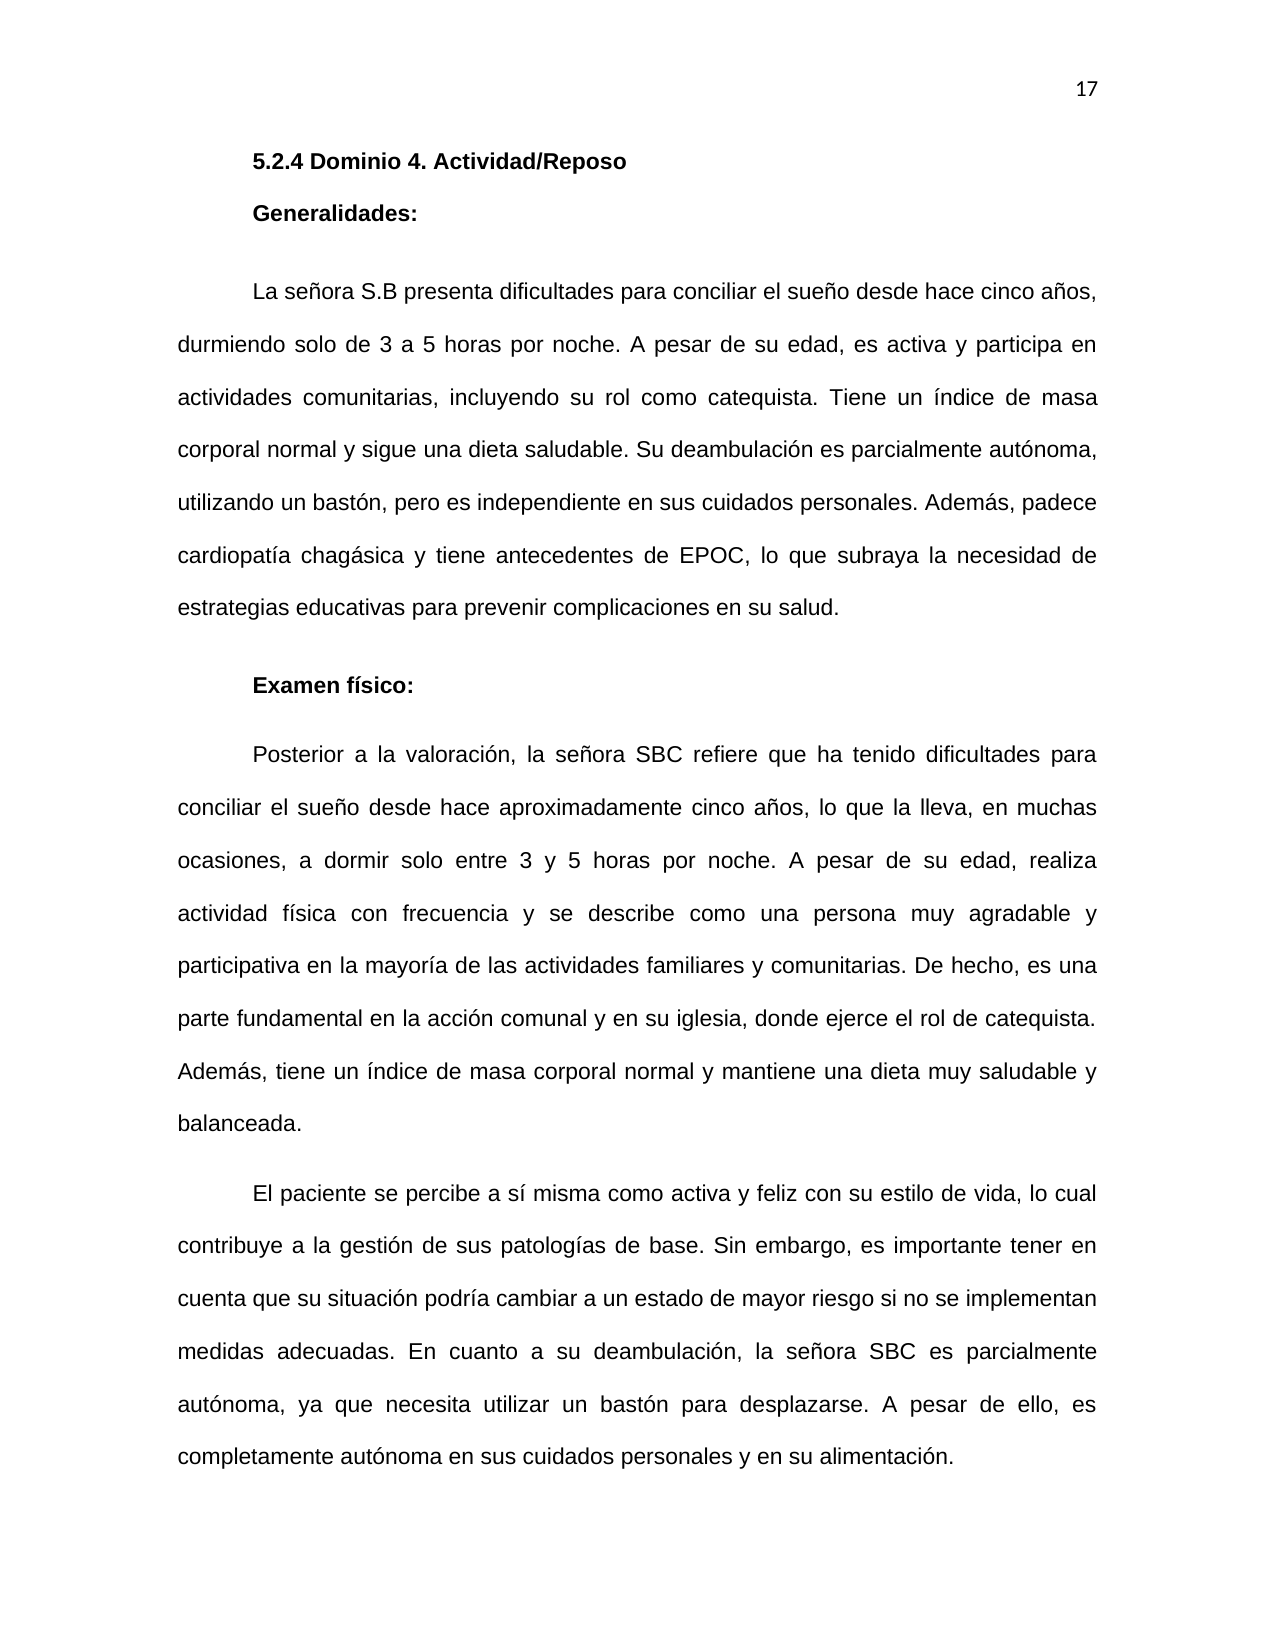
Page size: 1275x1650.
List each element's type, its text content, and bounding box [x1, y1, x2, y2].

text Examen físico: [177, 672, 1098, 698]
text La señora S.B presenta dificultades para conciliar el sueño desde hace cinco años, durmiendo solo de 3 a 5 horas por noche. A pesar de su edad, es activa y participa en actividades comunitarias, incluyendo su rol como catequista. Tiene un índice de masa corporal normal y sigue una dieta saludable. Su deambulación es parcialmente autónoma, utilizando un bastón, pero es independiente en sus cuidados personales. Además, padece cardiopatía chagásica y tiene antecedentes de EPOC, lo que subraya la necesidad de estrategias educativas para prevenir complicaciones en su salud. [177, 278, 1098, 621]
text Generalidades: [177, 200, 1098, 227]
text Posterior a la valoración, la señora SBC refiere que ha tenido dificultades para conciliar el sueño desde hace aproximadamente cinco años, lo que la lleva, en muchas ocasiones, a dormir solo entre 3 y 5 horas por noche. A pesar de su edad, realiza actividad física con frecuencia y se describe como una persona muy agradable y participativa en la mayoría de las actividades familiares y comunitarias. De hecho, es una parte fundamental en la acción comunal y en su iglesia, donde ejerce el rol de catequista. Además, tiene un índice de masa corporal normal y mantiene una dieta muy saludable y balanceada. [177, 741, 1098, 1137]
subtitle 5.2.4 Dominio 4. Actividad/Reposo [177, 148, 1098, 174]
text El paciente se percibe a sí misma como activa y feliz con su estilo de vida, lo cual contribuye a la gestión de sus patologías de base. Sin embargo, es importante tener en cuenta que su situación podría cambiar a un estado de mayor riesgo si no se implementan medidas adecuadas. En cuanto a su deambulación, la señora SBC es parcialmente autónoma, ya que necesita utilizar un bastón para desplazarse. A pesar de ello, es completamente autónoma en sus cuidados personales y en su alimentación. [177, 1180, 1098, 1469]
